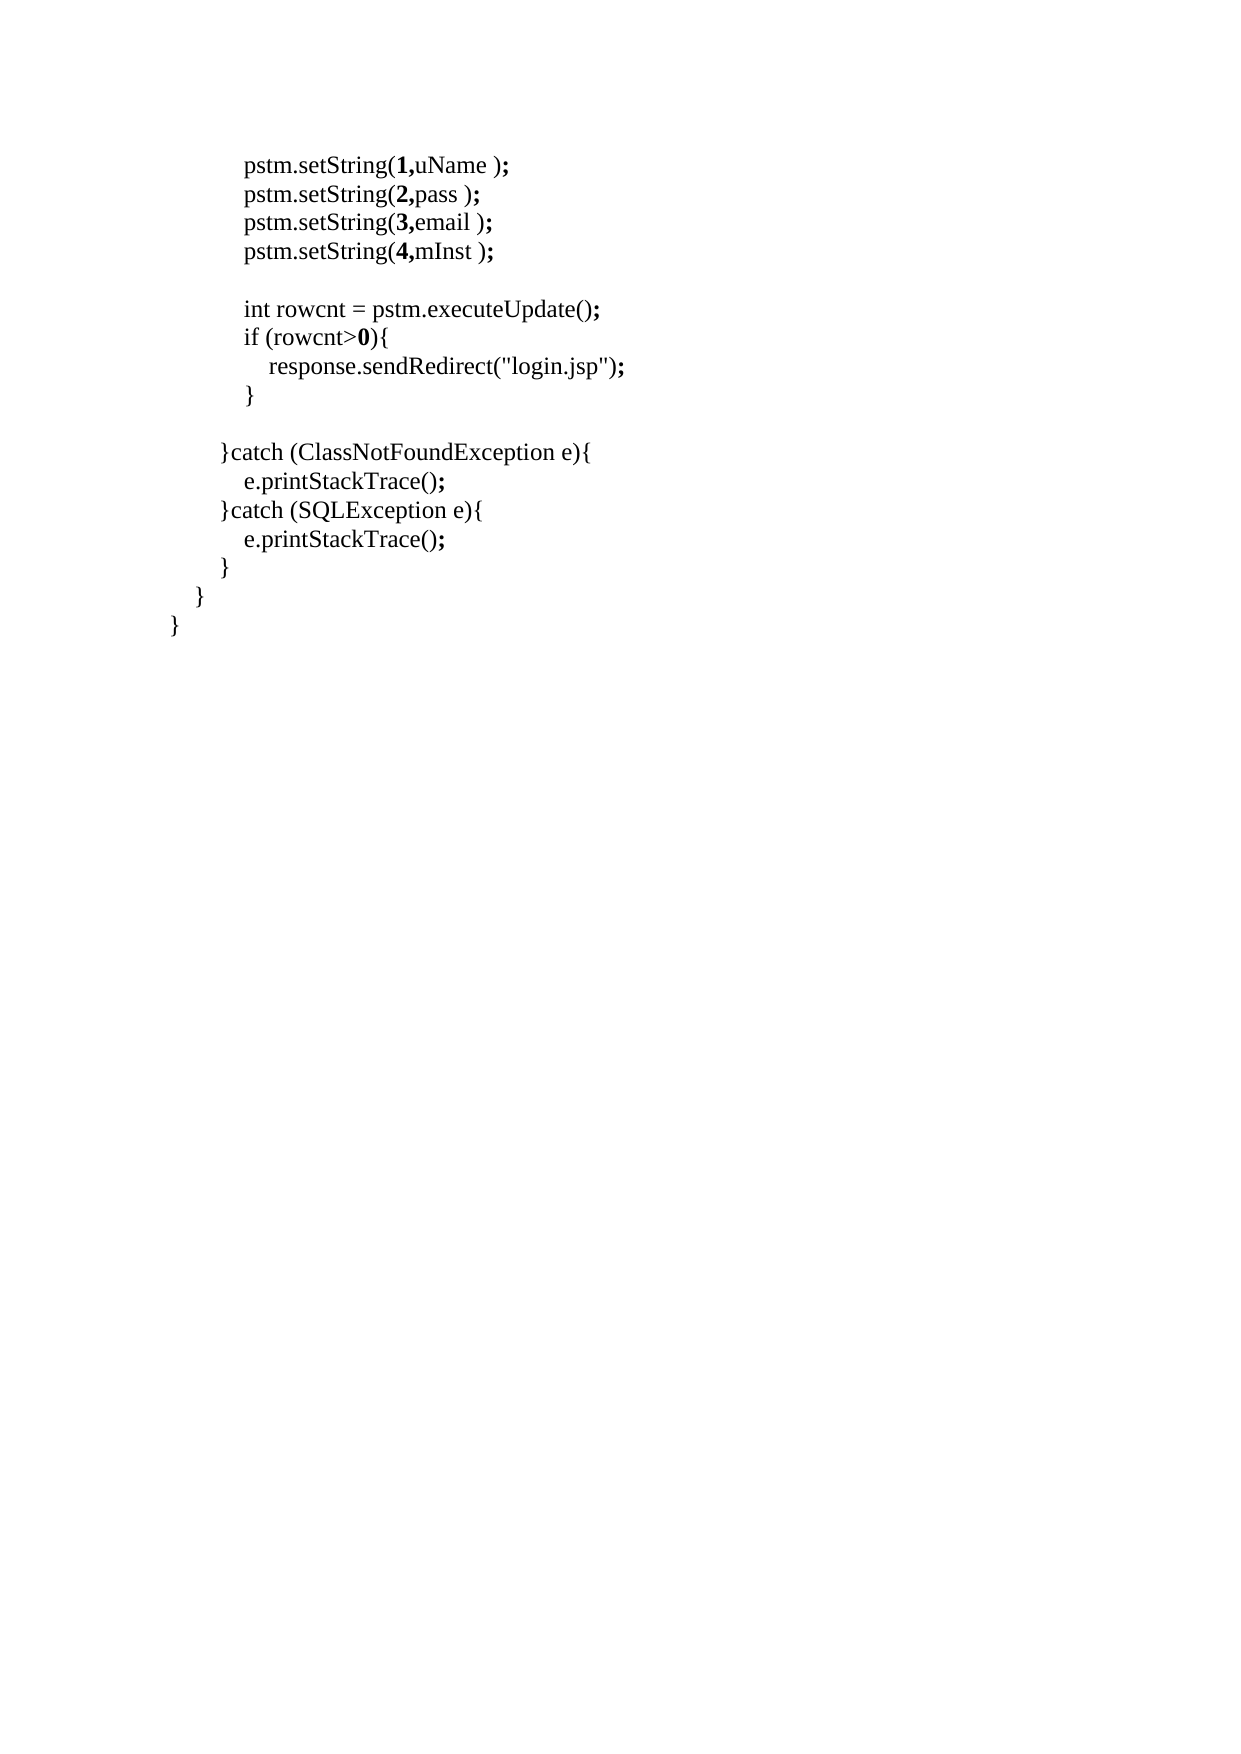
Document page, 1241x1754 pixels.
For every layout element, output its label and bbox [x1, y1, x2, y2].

list [131, 150, 1090, 639]
